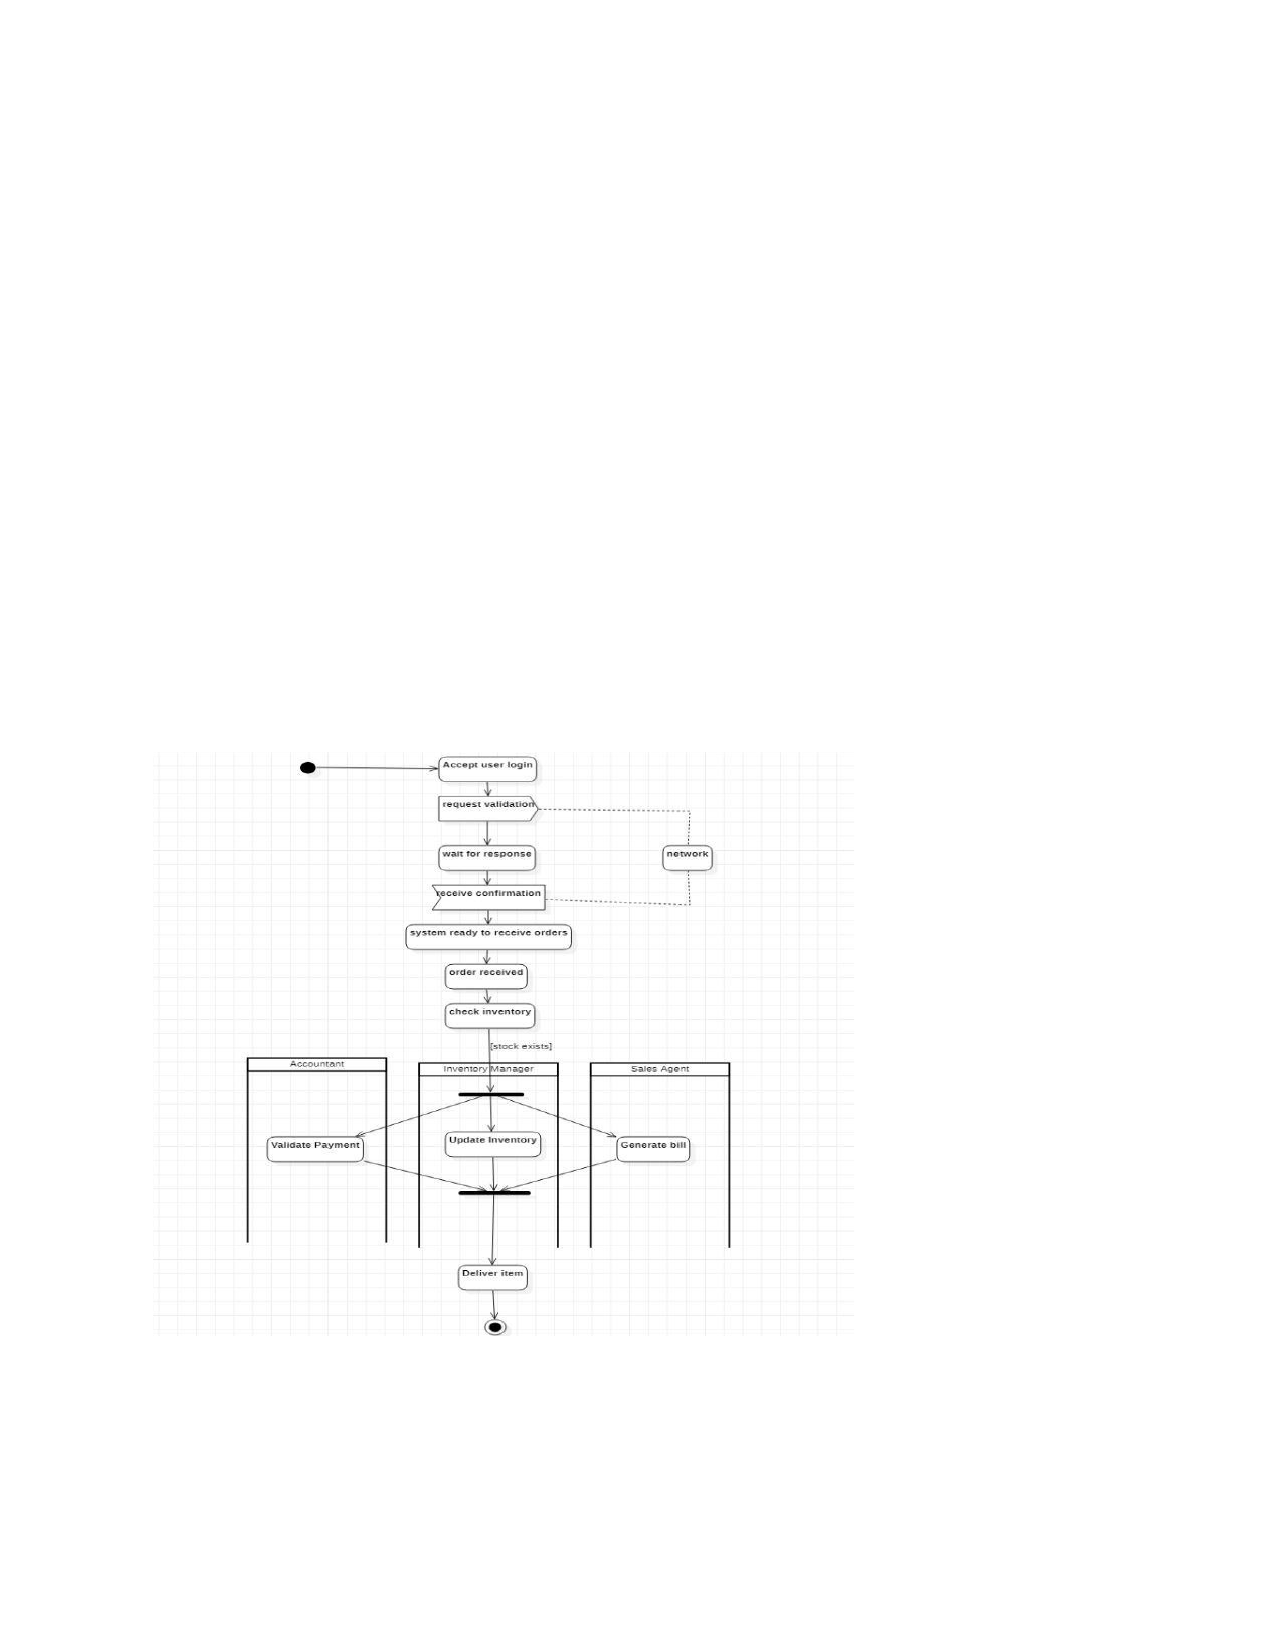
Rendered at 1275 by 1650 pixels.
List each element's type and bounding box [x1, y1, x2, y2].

picture [153, 752, 855, 1336]
